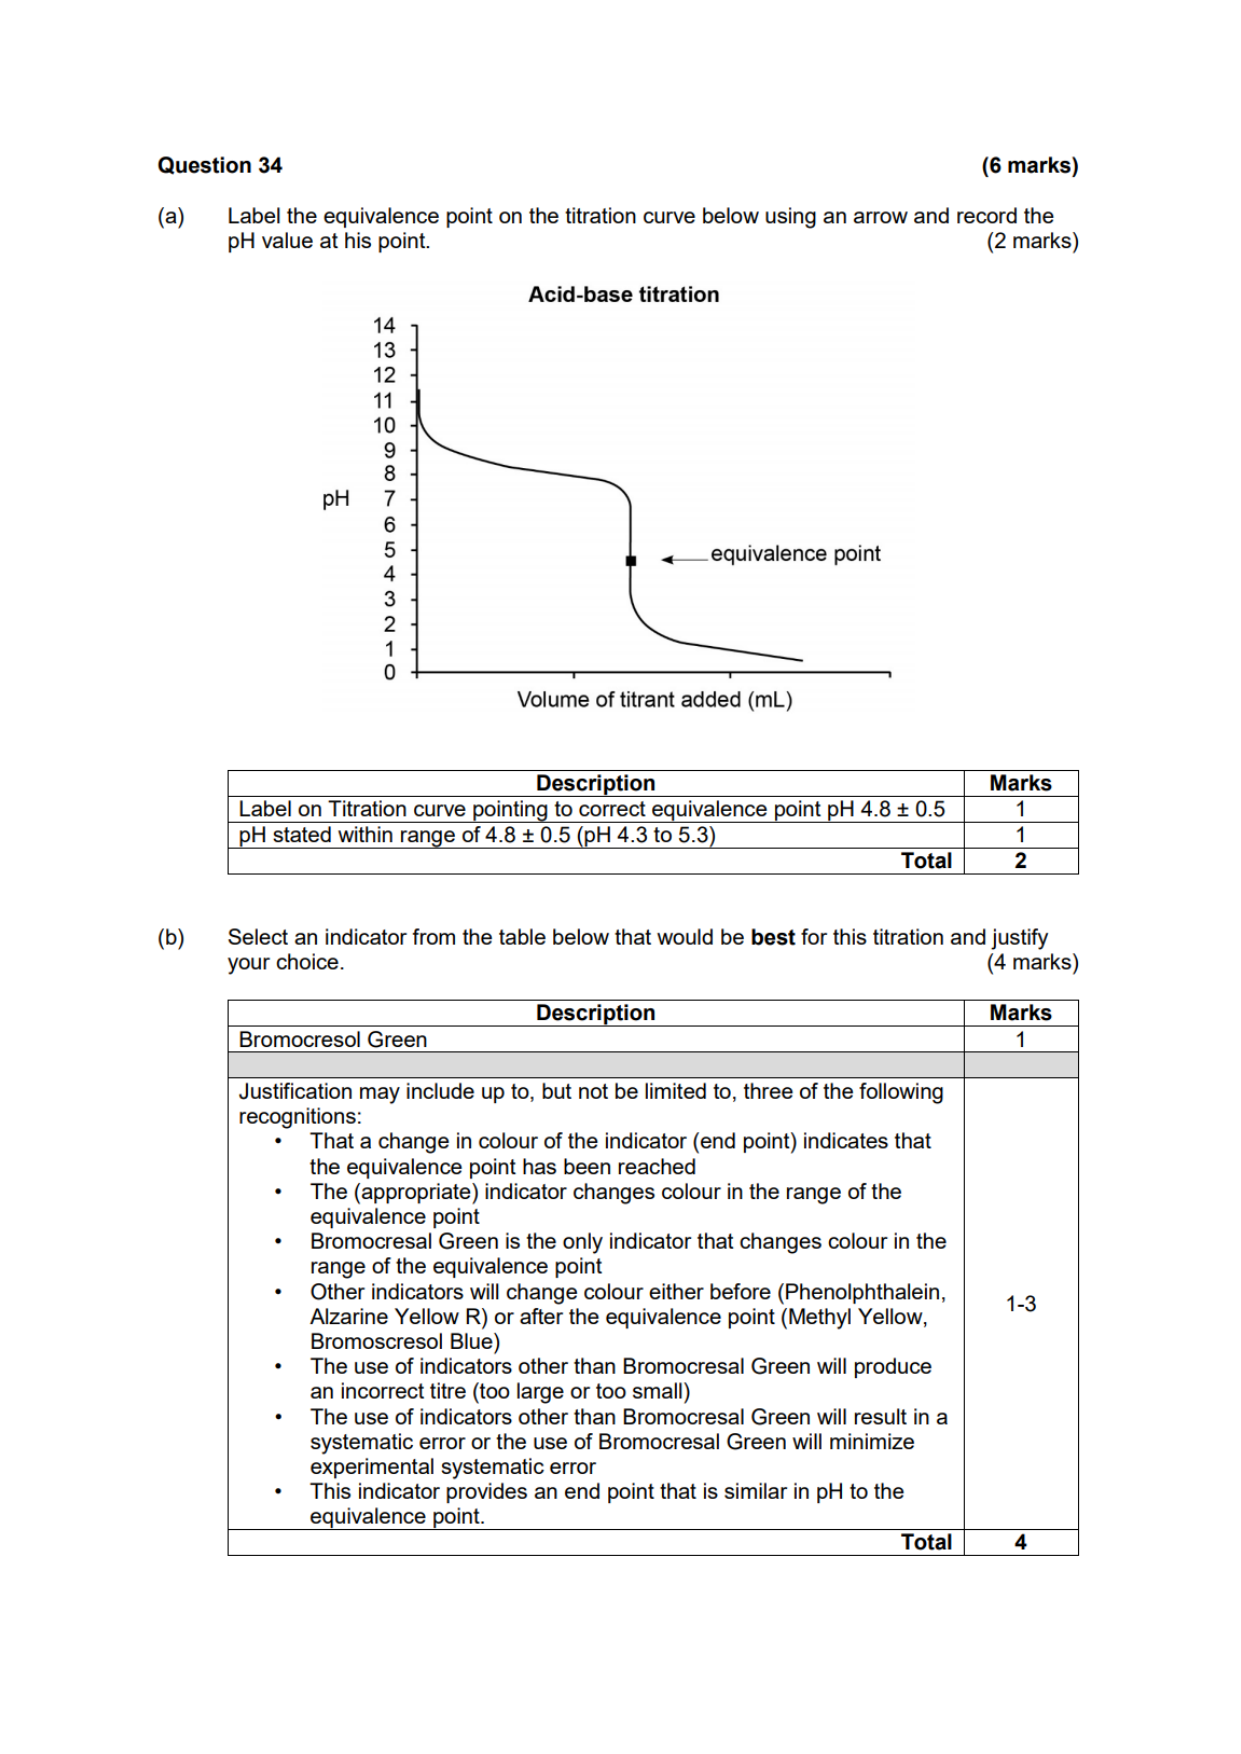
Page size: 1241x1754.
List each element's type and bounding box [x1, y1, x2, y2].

picture [150, 150, 1091, 1570]
